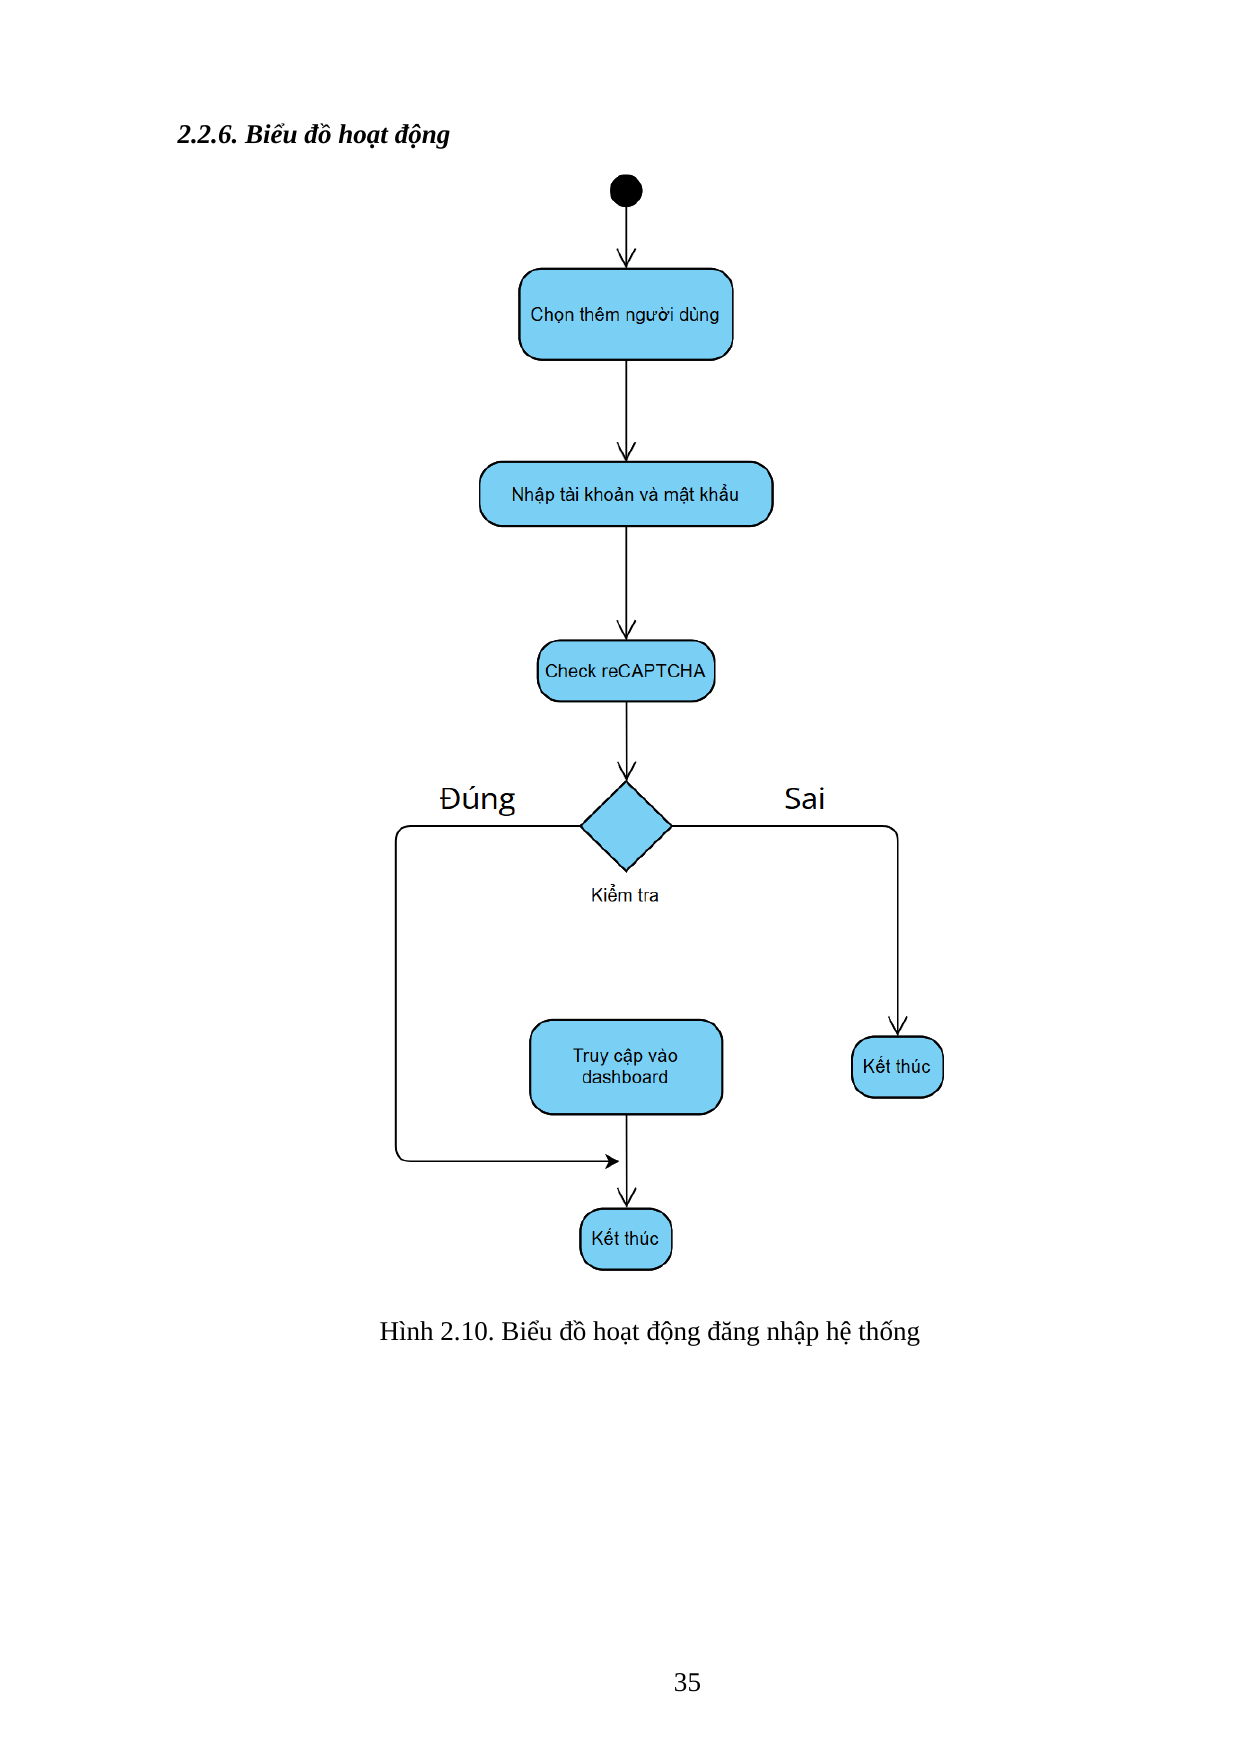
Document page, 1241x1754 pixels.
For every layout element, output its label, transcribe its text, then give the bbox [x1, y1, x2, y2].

picture [287, 149, 1012, 1316]
text Hình 2.10. Biểu đồ hoạt động đăng nhập hệ thống [177, 1316, 1122, 1347]
subtitle 2.2.6. Biểu đồ hoạt động [177, 118, 1122, 149]
